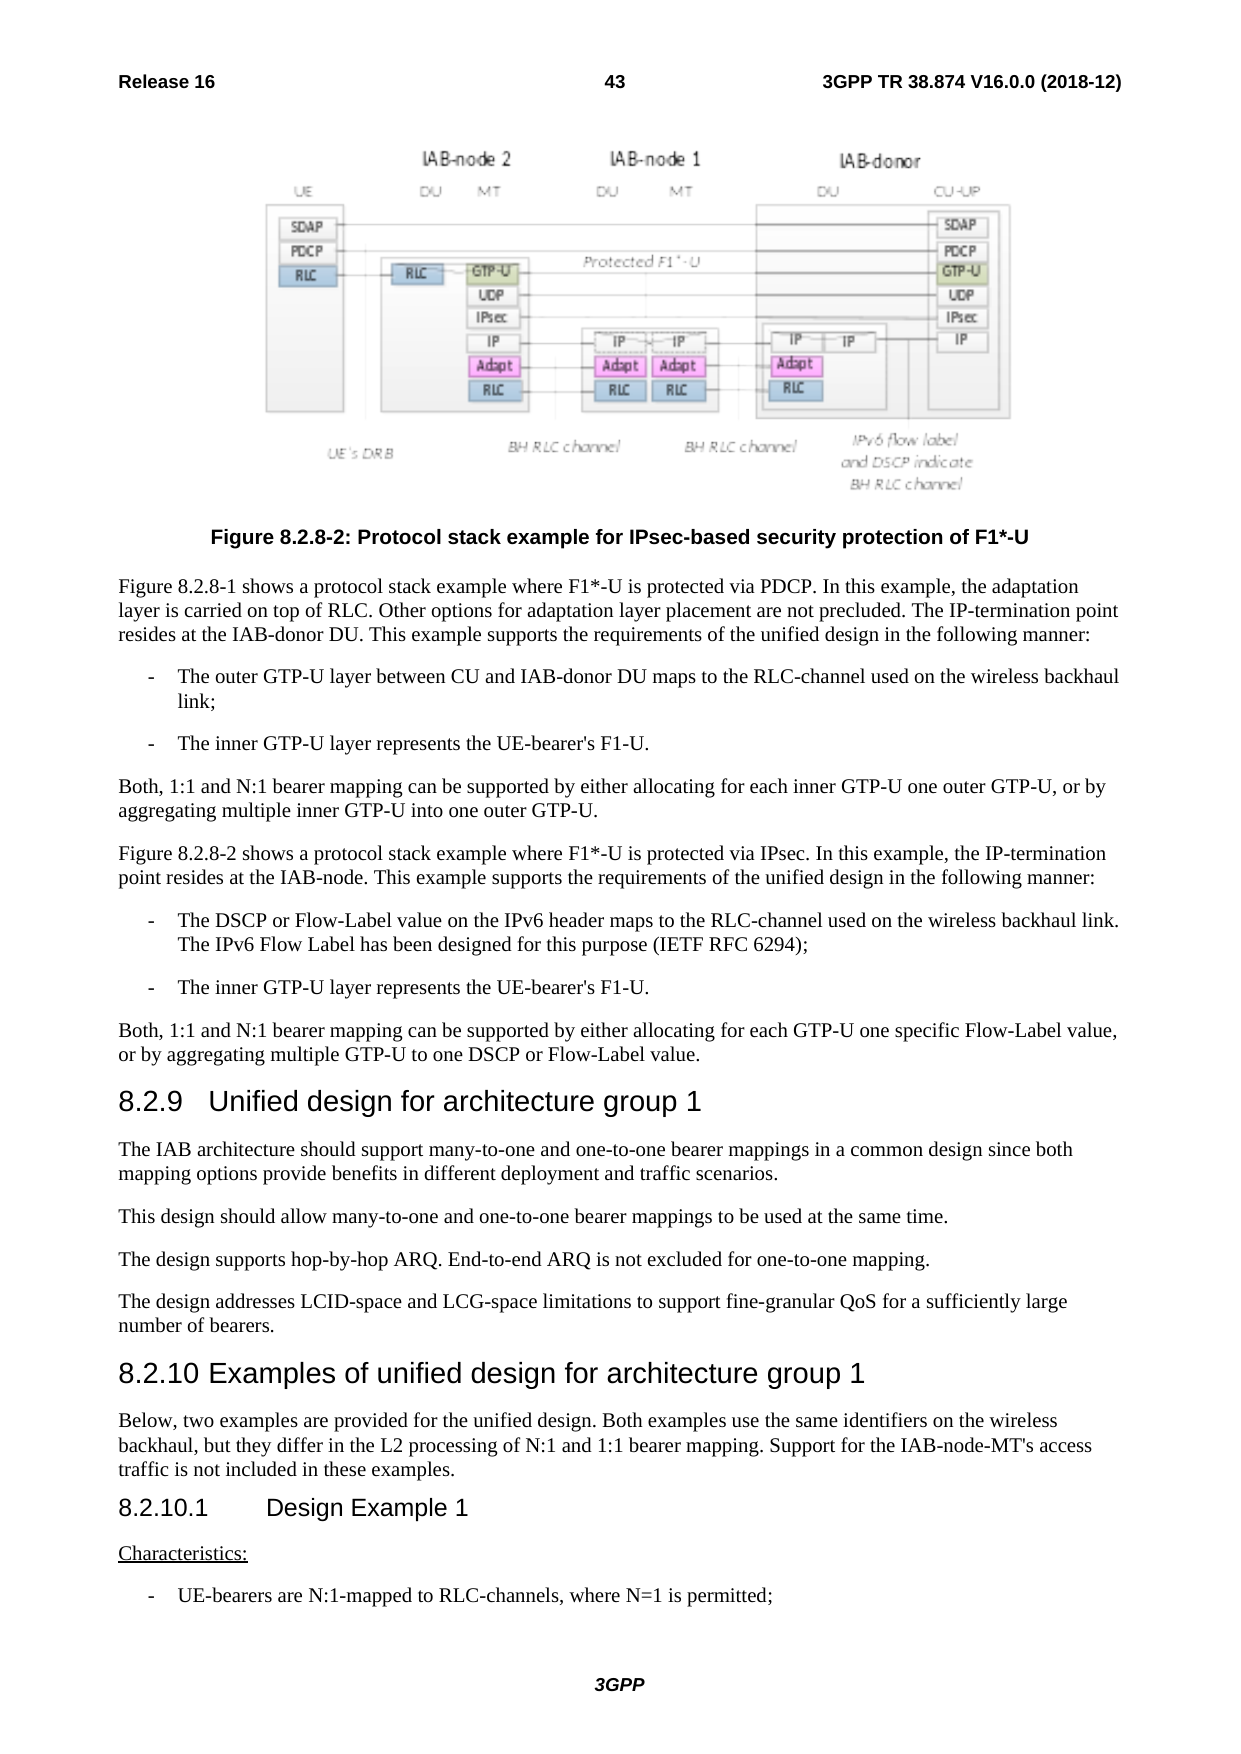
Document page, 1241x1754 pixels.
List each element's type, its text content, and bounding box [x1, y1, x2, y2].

text - The outer GTP-U layer between CU and IAB-donor DU maps to the RLC-channel used on the wireless backhaul link; [148, 664, 1122, 713]
text - The DSCP or Flow-Label value on the IPv6 header maps to the RLC-channel used on the wireless backhaul link. The IPv6 Flow Label has been designed for this purpose (IETF RFC 6294); [148, 908, 1122, 956]
text Figure 8.2.8-2: Protocol stack example for IPsec-based security protection of F1*-U [118, 524, 1122, 548]
text Figure 8.2.8-2 shows a protocol stack example where F1*-U is protected via IPsec. In this example, the IP-termination point resides at the IAB-node. This example supports the requirements of the unified design in the following manner: [118, 841, 1122, 889]
text This design should allow many-to-one and one-to-one bearer mappings to be used at the same time. [118, 1204, 1122, 1228]
text - The inner GTP-U layer represents the UE-bearer's F1-U. [148, 975, 1122, 999]
subtitle 8.2.10 Examples of unified design for architecture group 1 [118, 1356, 1122, 1390]
text Both, 1:1 and N:1 bearer mapping can be supported by either allocating for each inner GTP-U one outer GTP-U, or by aggregating multiple inner GTP-U into one outer GTP-U. [118, 774, 1122, 822]
text Figure 8.2.8-1 shows a protocol stack example where F1*-U is protected via PDCP. In this example, the adaptation layer is carried on top of RLC. Other options for adaptation layer placement are not precluded. The IP-termination point resides at the IAB-donor DU. This example supports the requirements of the unified design in the following manner: [118, 573, 1122, 646]
subtitle 8.2.9 Unified design for architecture group 1 [118, 1084, 1122, 1118]
text - UE-bearers are N:1-mapped to RLC-channels, where N=1 is permitted; [148, 1583, 1122, 1607]
text The design addresses LCID-space and LCG-space limitations to support fine-granular QoS for a sufficiently large number of bearers. [118, 1289, 1122, 1337]
text - The inner GTP-U layer represents the UE-bearer's F1-U. [148, 731, 1122, 755]
text Both, 1:1 and N:1 bearer mapping can be supported by either allocating for each GTP-U one specific Flow-Label value, or by aggregating multiple GTP-U to one DSCP or Flow-Label value. [118, 1018, 1122, 1066]
text The design supports hop-by-hop ARQ. End-to-end ARQ is not excluded for one-to-one mapping. [118, 1246, 1122, 1271]
subtitle 8.2.10.1 Design Example 1 [118, 1493, 1122, 1522]
text Characteristics: [118, 1541, 1122, 1565]
text The IAB architecture should support many-to-one and one-to-one bearer mappings in a common design since both mapping options provide benefits in different deployment and traffic scenarios. [118, 1137, 1122, 1185]
text Below, two examples are provided for the unified design. Both examples use the same identifiers on the wireless backhaul, but they differ in the L2 processing of N:1 and 1:1 bearer mapping. Support for the IAB-node-MT's access traffic is not included in these examples. [118, 1408, 1122, 1481]
